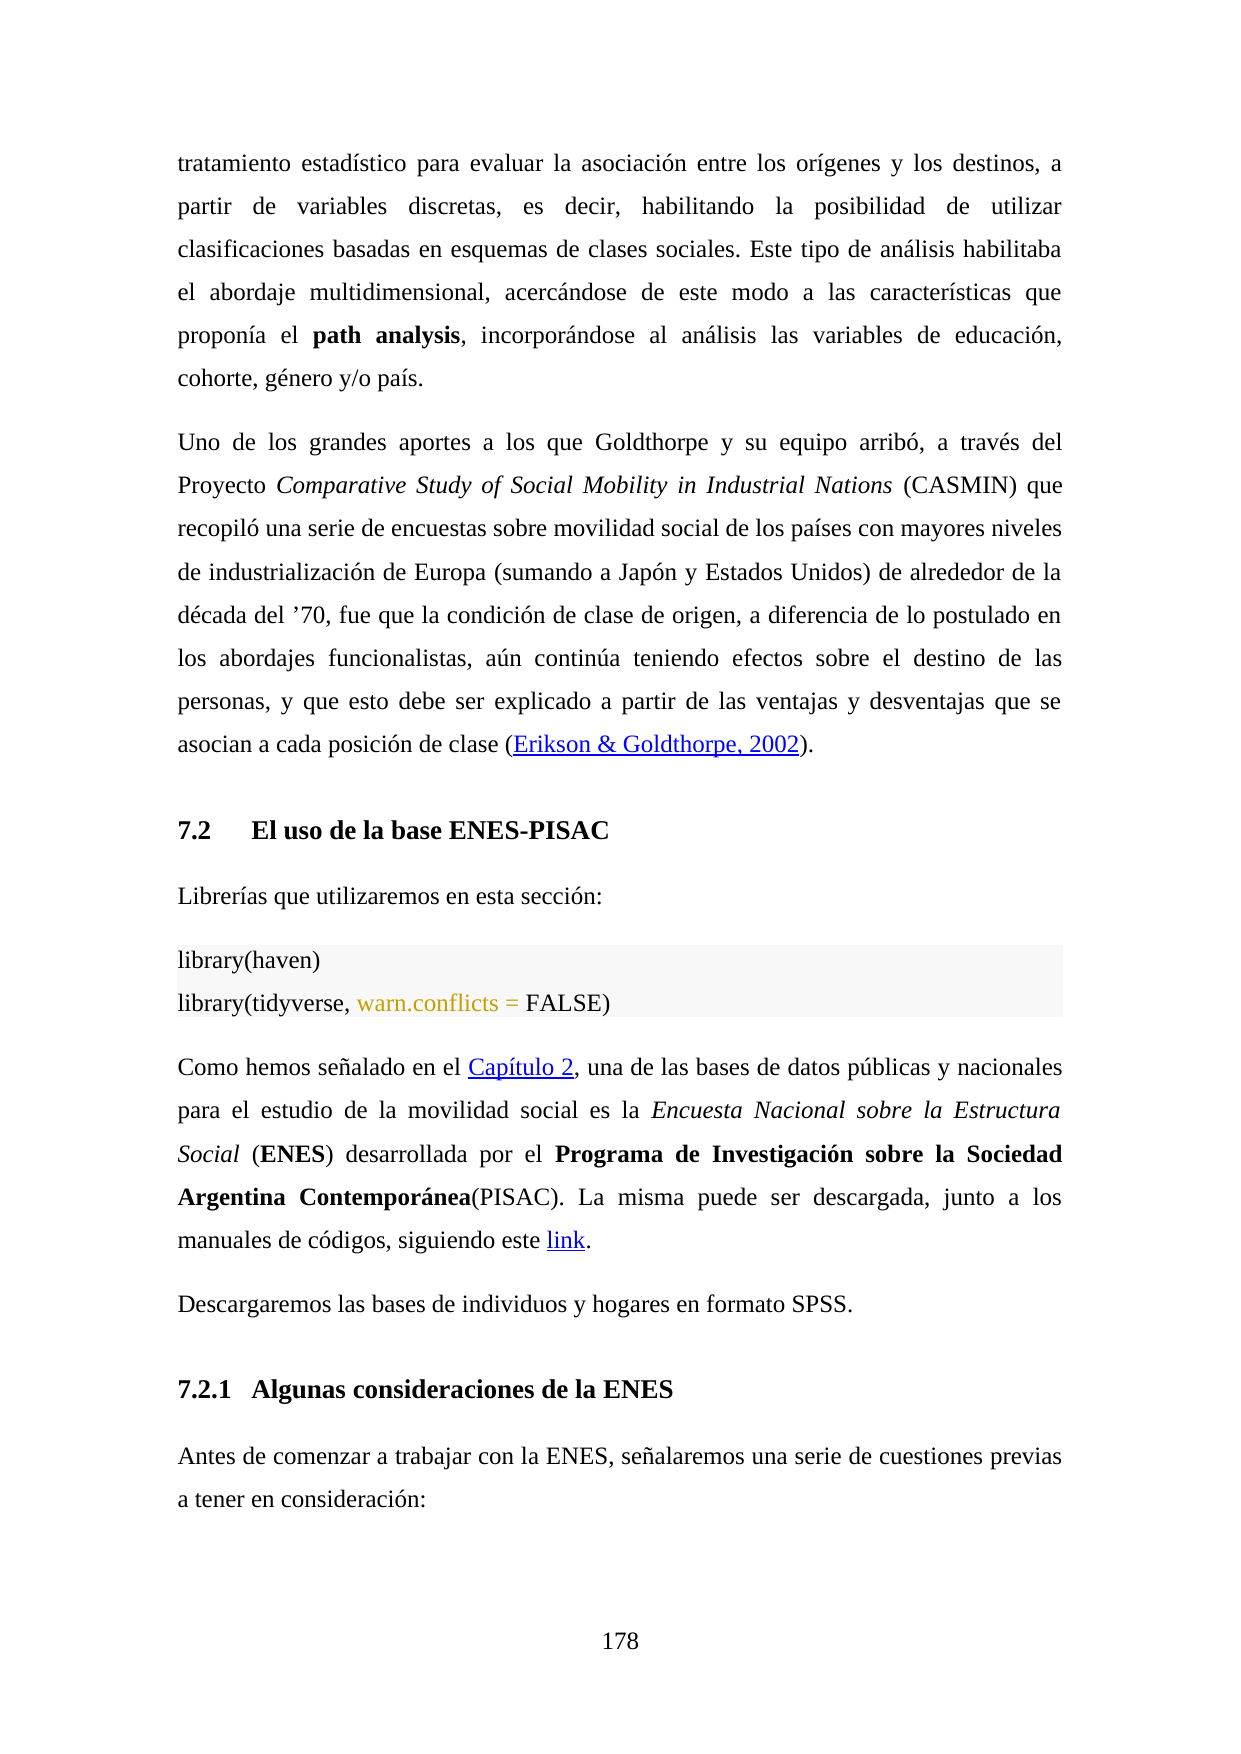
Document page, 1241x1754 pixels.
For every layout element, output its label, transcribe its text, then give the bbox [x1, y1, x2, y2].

text Descargaremos las bases de individuos y hogares en formato SPSS. [177, 1289, 1063, 1318]
text Librerías que utilizaremos en esta sección: [177, 881, 1063, 910]
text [177, 148, 1063, 392]
text Uno de los grandes aportes a los que Goldthorpe y su equipo arribó, a través del Proyecto Comparative Study of Social Mobility in Industrial Nations (CASMIN) que recopiló una serie de encuestas sobre movilidad social de los países con mayores niveles de industrialización de Europa (sumando a Japón y Estados Unidos) de alrededor de la década del ’70, fue que la condición de clase de origen, a diferencia de lo postulado en los abordajes funcionalistas, aún continúa teniendo efectos sobre el destino de las personas, y que esto debe ser explicado a partir de las ventajas y desventajas que se asocian a cada posición de clase (Erikson & Goldthorpe, 2002). [177, 427, 1063, 758]
subtitle 7.2 El uso de la base ENES-PISAC [177, 814, 1063, 845]
text library(haven) library(tidyverse, warn.conflicts = FALSE) [177, 945, 1063, 1017]
text Antes de comenzar a trabajar con la ENES, señalaremos una serie de cuestiones previas a tener en consideración: [177, 1441, 1063, 1513]
text Como hemos señalado en el Capítulo 2, una de las bases de datos públicas y nacionales para el estudio de la movilidad social es la Encuesta Nacional sobre la Estructura Social (ENES) desarrollada por el Programa de Investigación sobre la Sociedad Argentina Contemporánea(PISAC). La misma puede ser descargada, junto a los manuales de códigos, siguiendo este link. [177, 1052, 1063, 1254]
subtitle 7.2.1 Algunas consideraciones de la ENES [177, 1374, 1063, 1405]
